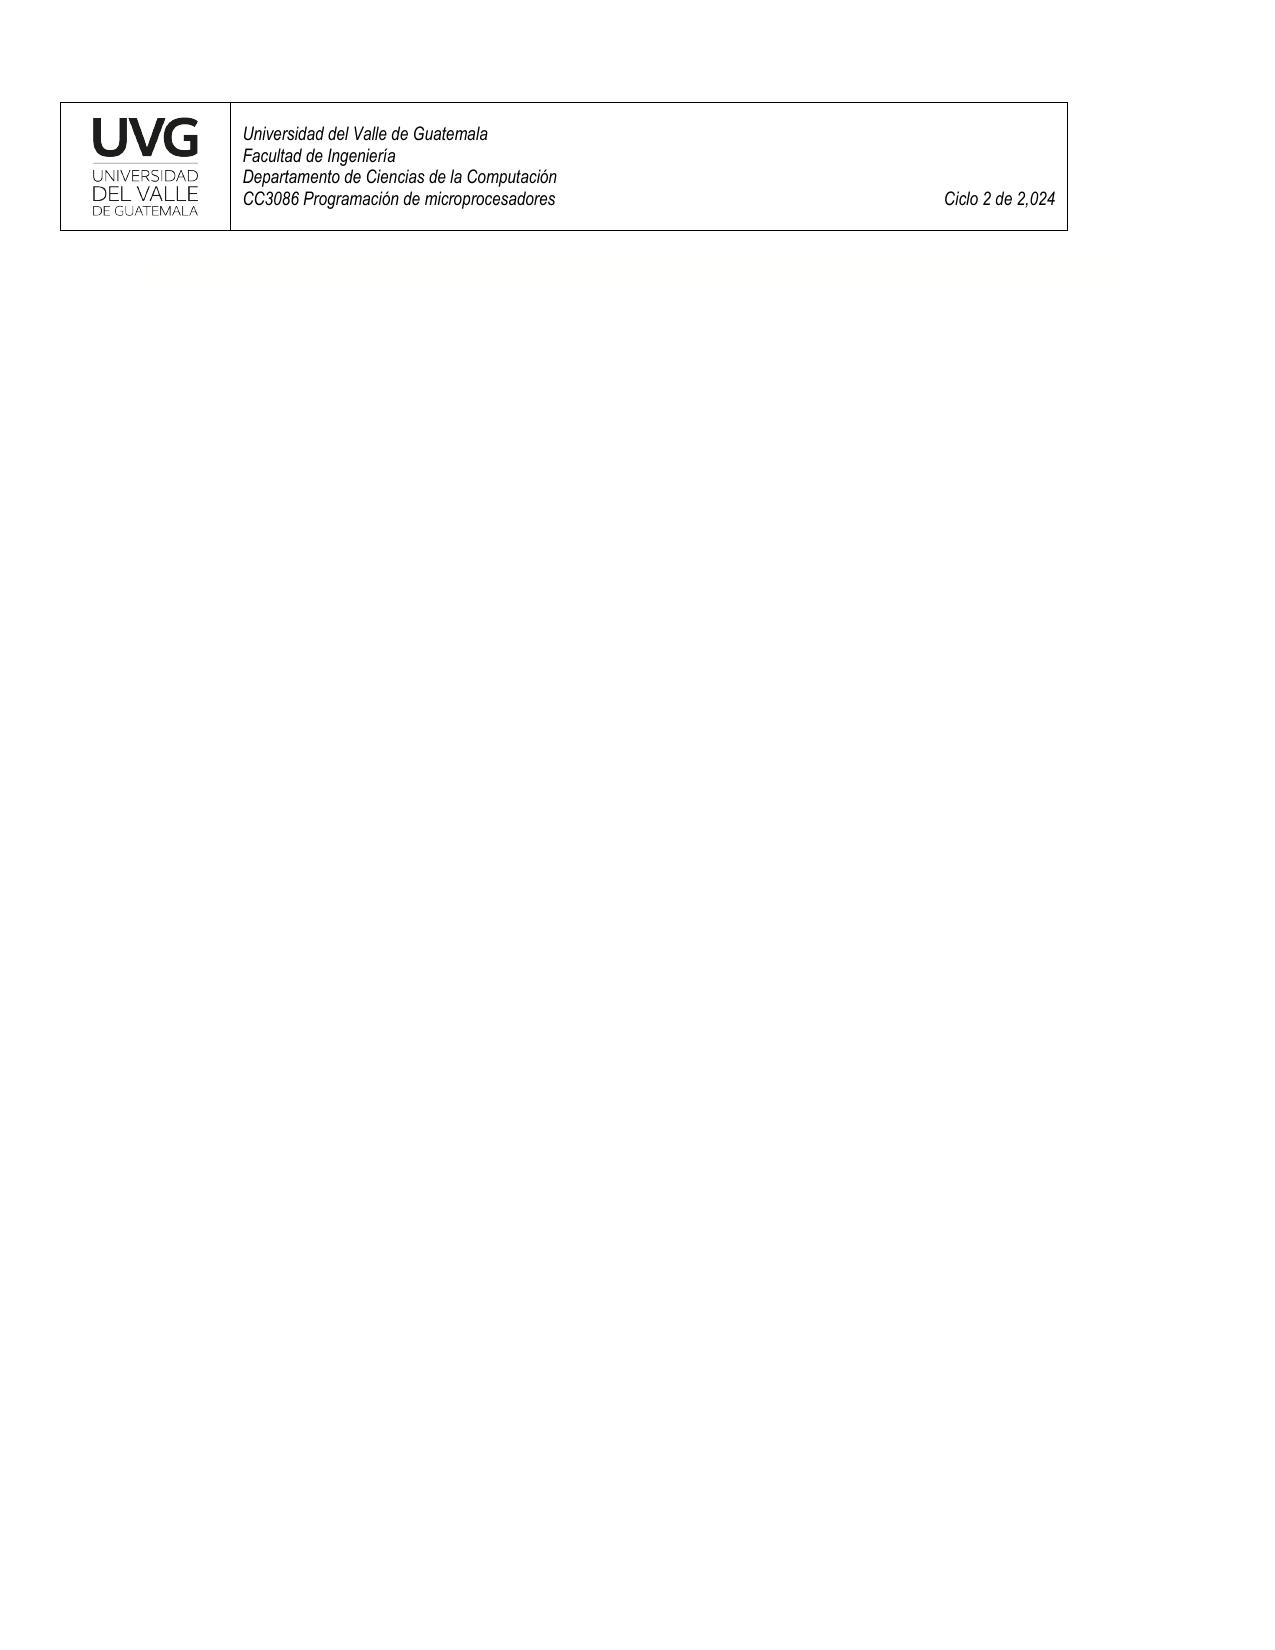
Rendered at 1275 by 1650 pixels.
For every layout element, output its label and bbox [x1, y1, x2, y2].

picture [72, 103, 219, 230]
